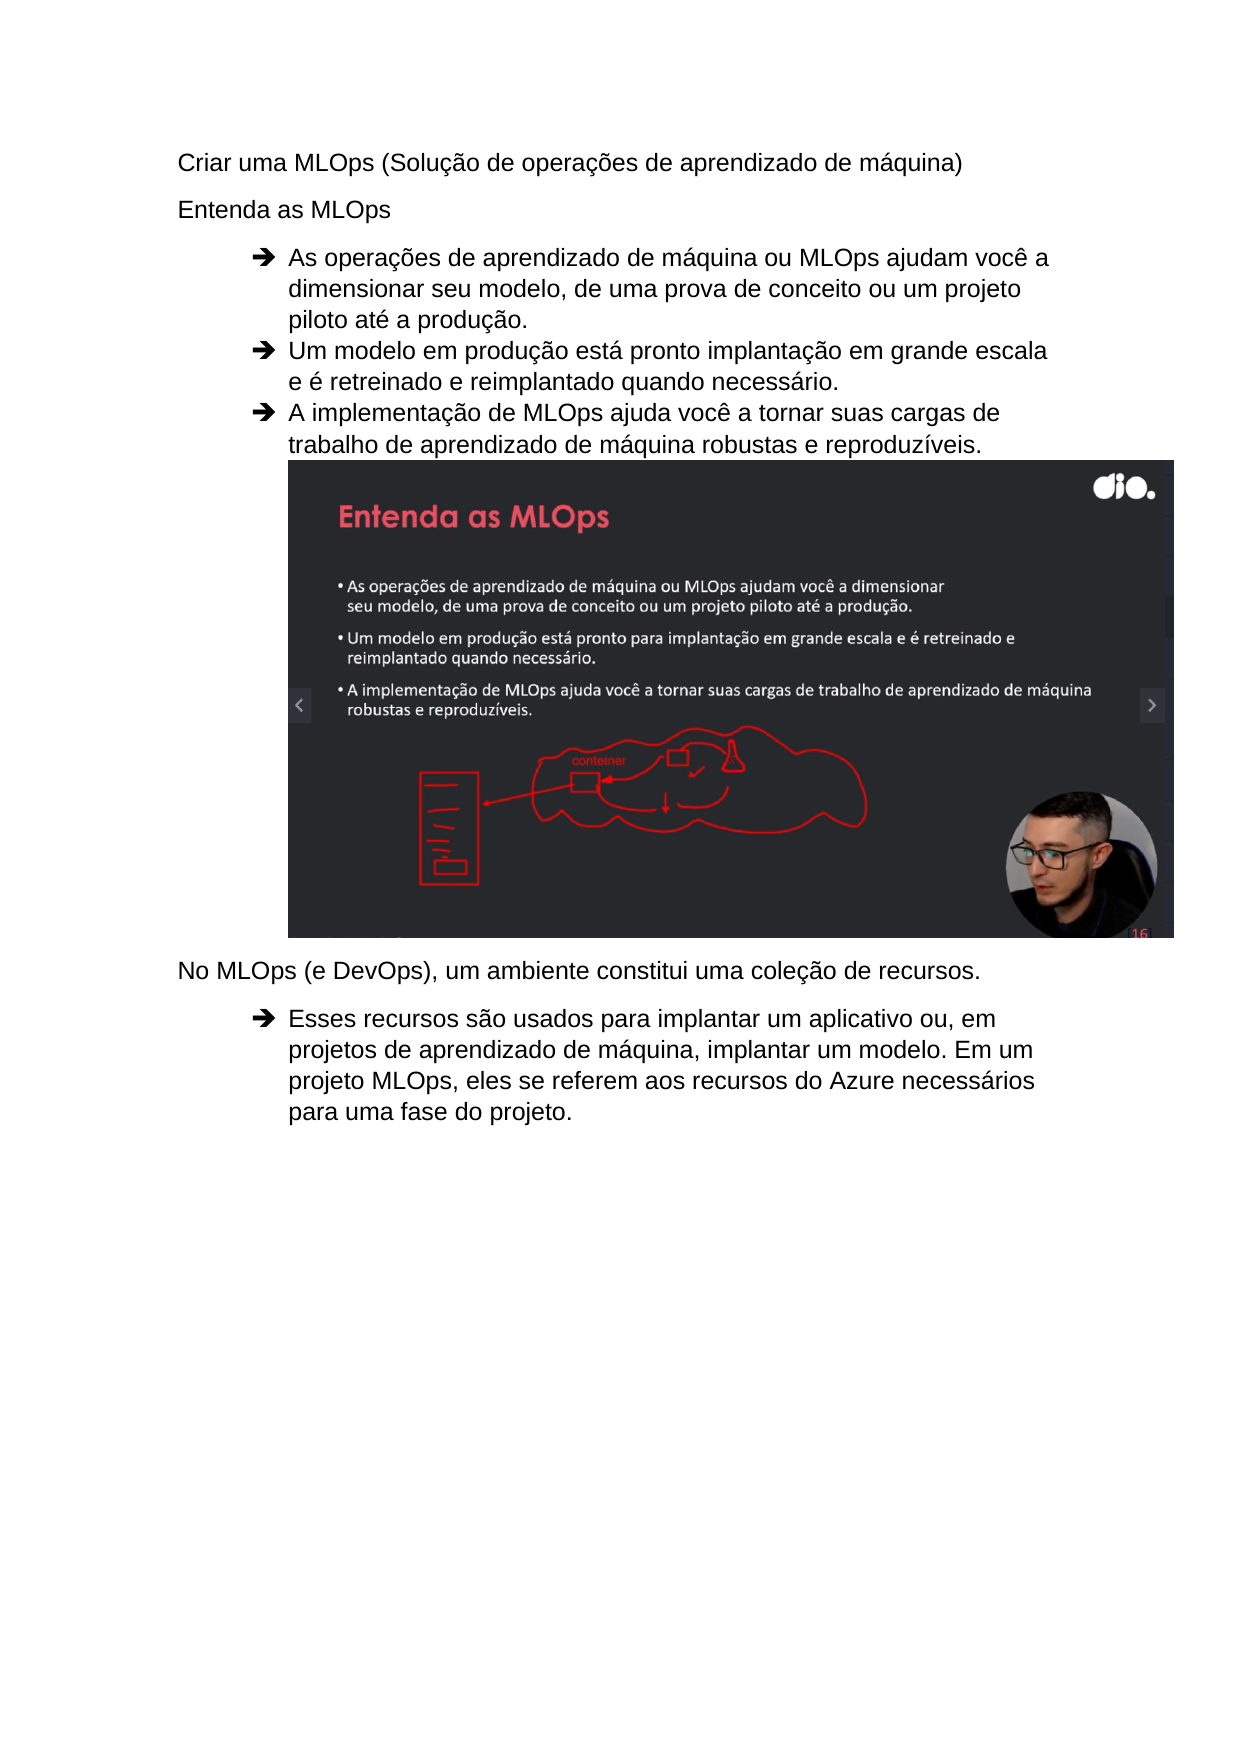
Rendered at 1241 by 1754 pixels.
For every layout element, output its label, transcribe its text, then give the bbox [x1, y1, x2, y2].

text Entenda as MLOps [177, 195, 1063, 224]
text No MLOps (e DevOps), um ambiente constitui uma coleção de recursos. [177, 956, 1063, 985]
list Esses recursos são usados para implantar um aplicativo ou, em projetos de aprendizado de máquina, implantar um modelo. Em um projeto MLOps, eles se referem aos recursos do Azure necessários para uma fase do projeto. [251, 1004, 1063, 1126]
picture [288, 460, 1174, 938]
list As operações de aprendizado de máquina ou MLOps ajudam você a dimensionar seu modelo, de uma prova de conceito ou um projeto piloto até a produção. [251, 243, 1063, 334]
list Um modelo em produção está pronto implantação em grande escala e é retreinado e reimplantado quando necessário. [251, 336, 1063, 396]
text Criar uma MLOps (Solução de operações de aprendizado de máquina) [177, 148, 1063, 176]
